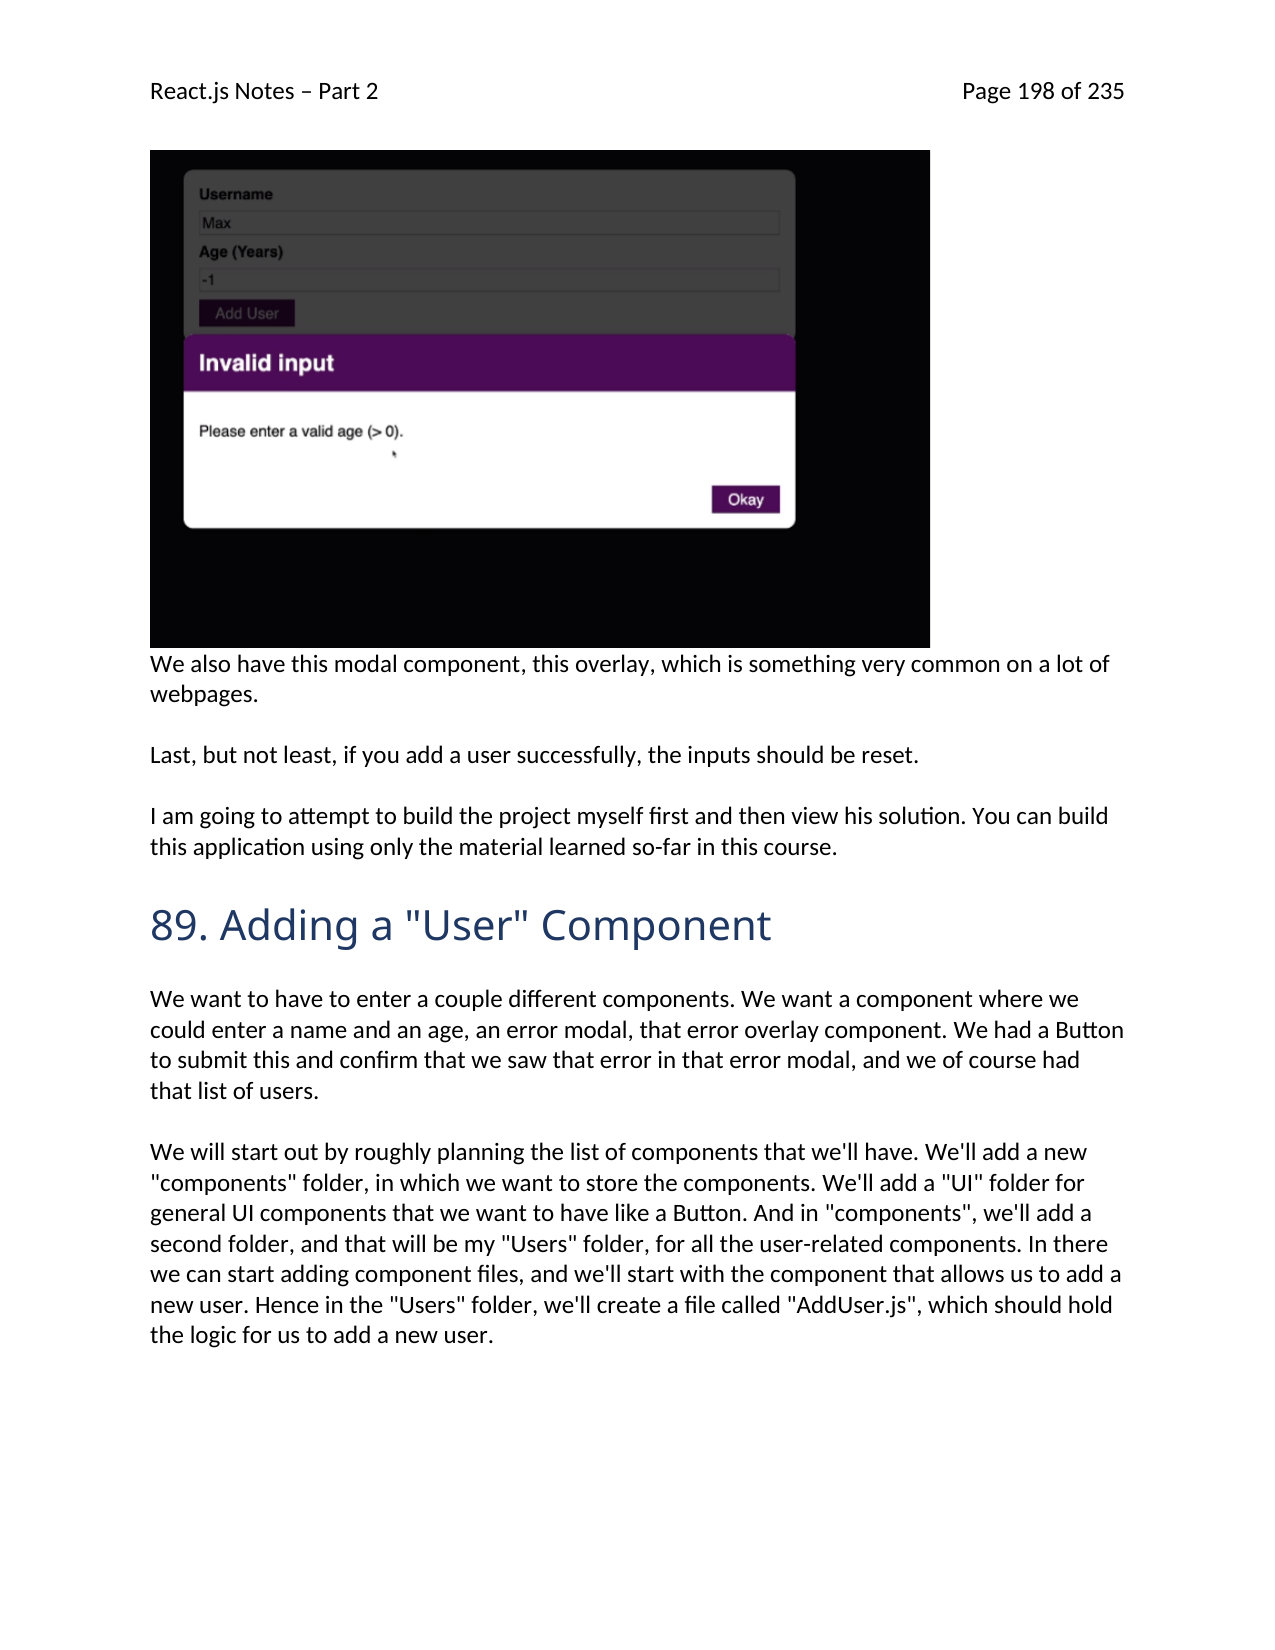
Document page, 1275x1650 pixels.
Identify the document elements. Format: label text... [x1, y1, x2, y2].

text I am going to attempt to build the project myself first and then view his solution. You can build this application using only the material learned so-far in this course. [150, 801, 1125, 862]
picture [150, 150, 930, 648]
text We also have this modal component, this overlay, which is something very common on a lot of webpages. [150, 648, 1125, 709]
subtitle 89. Adding a "User" Component [150, 896, 1125, 953]
text We will start out by roughly planning the list of components that we'll have. We'll add a new "components" folder, in which we want to store the components. We'll add a "UI" folder for general UI components that we want to have like a Button. And in "components", we'll add a second folder, and that will be my "Users" folder, for all the user-related components. In there we can start adding component files, and we'll start with the component that allows us to add a new user. Hence in the "Users" folder, we'll create a file called "AddUser.js", which should hold the logic for us to add a new user. [150, 1136, 1125, 1350]
text Last, but not least, if you add a user successfully, the inputs should be reset. [150, 739, 1125, 770]
text We want to have to enter a couple different components. We want a component where we could enter a name and an age, an error modal, that error overlay component. We had a Button to submit this and confirm that we saw that error in that error modal, and we of course had that list of users. [150, 983, 1125, 1106]
